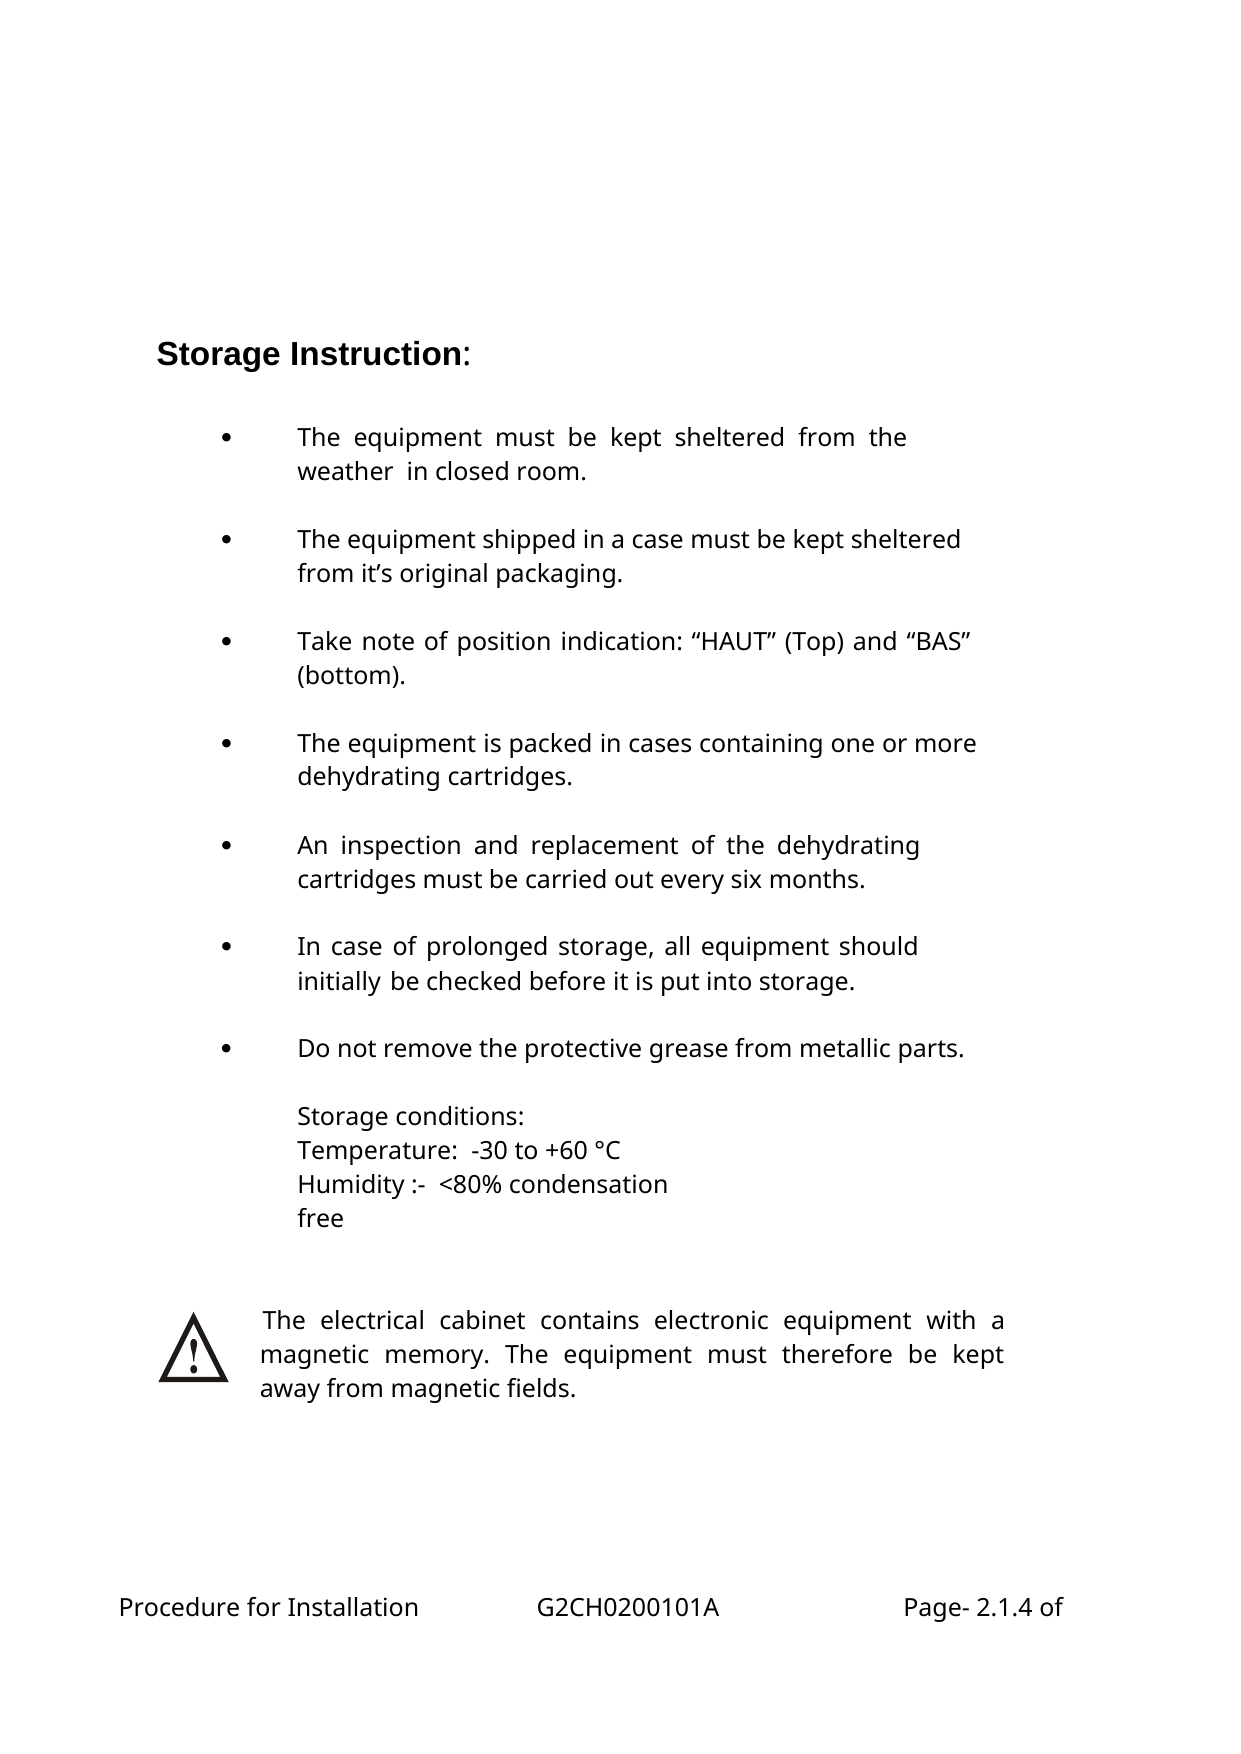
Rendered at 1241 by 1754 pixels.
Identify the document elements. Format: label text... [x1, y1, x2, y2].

list An inspection and replacement of the dehydrating cartridges must be carried out every six months. [222, 827, 1005, 895]
list The equipment must be kept sheltered from the weather in closed room. [222, 420, 1005, 488]
list The equipment shipped in a case must be kept sheltered from it’s original packaging. [222, 522, 982, 590]
list Do not remove the protective grease from metallic parts. [222, 1031, 1188, 1065]
subtitle Storage Instruction: [156, 329, 1188, 375]
text Temperature: -30 to +60 °C Humidity :- <80% condensation free [297, 1132, 704, 1234]
text Storage conditions: [297, 1098, 1188, 1132]
list In case of prolonged storage, all equipment should initially be checked before it is put into storage. [222, 929, 1005, 997]
list Take note of position indication: “HAUT” (Top) and “BAS” (bottom). [222, 624, 1005, 692]
text The electrical cabinet contains electronic equipment with a magnetic memory. The equipment must therefore be kept away from magnetic fields. [259, 1303, 1005, 1405]
list The equipment is packed in cases containing one or more dehydrating cartridges. [222, 726, 1005, 793]
